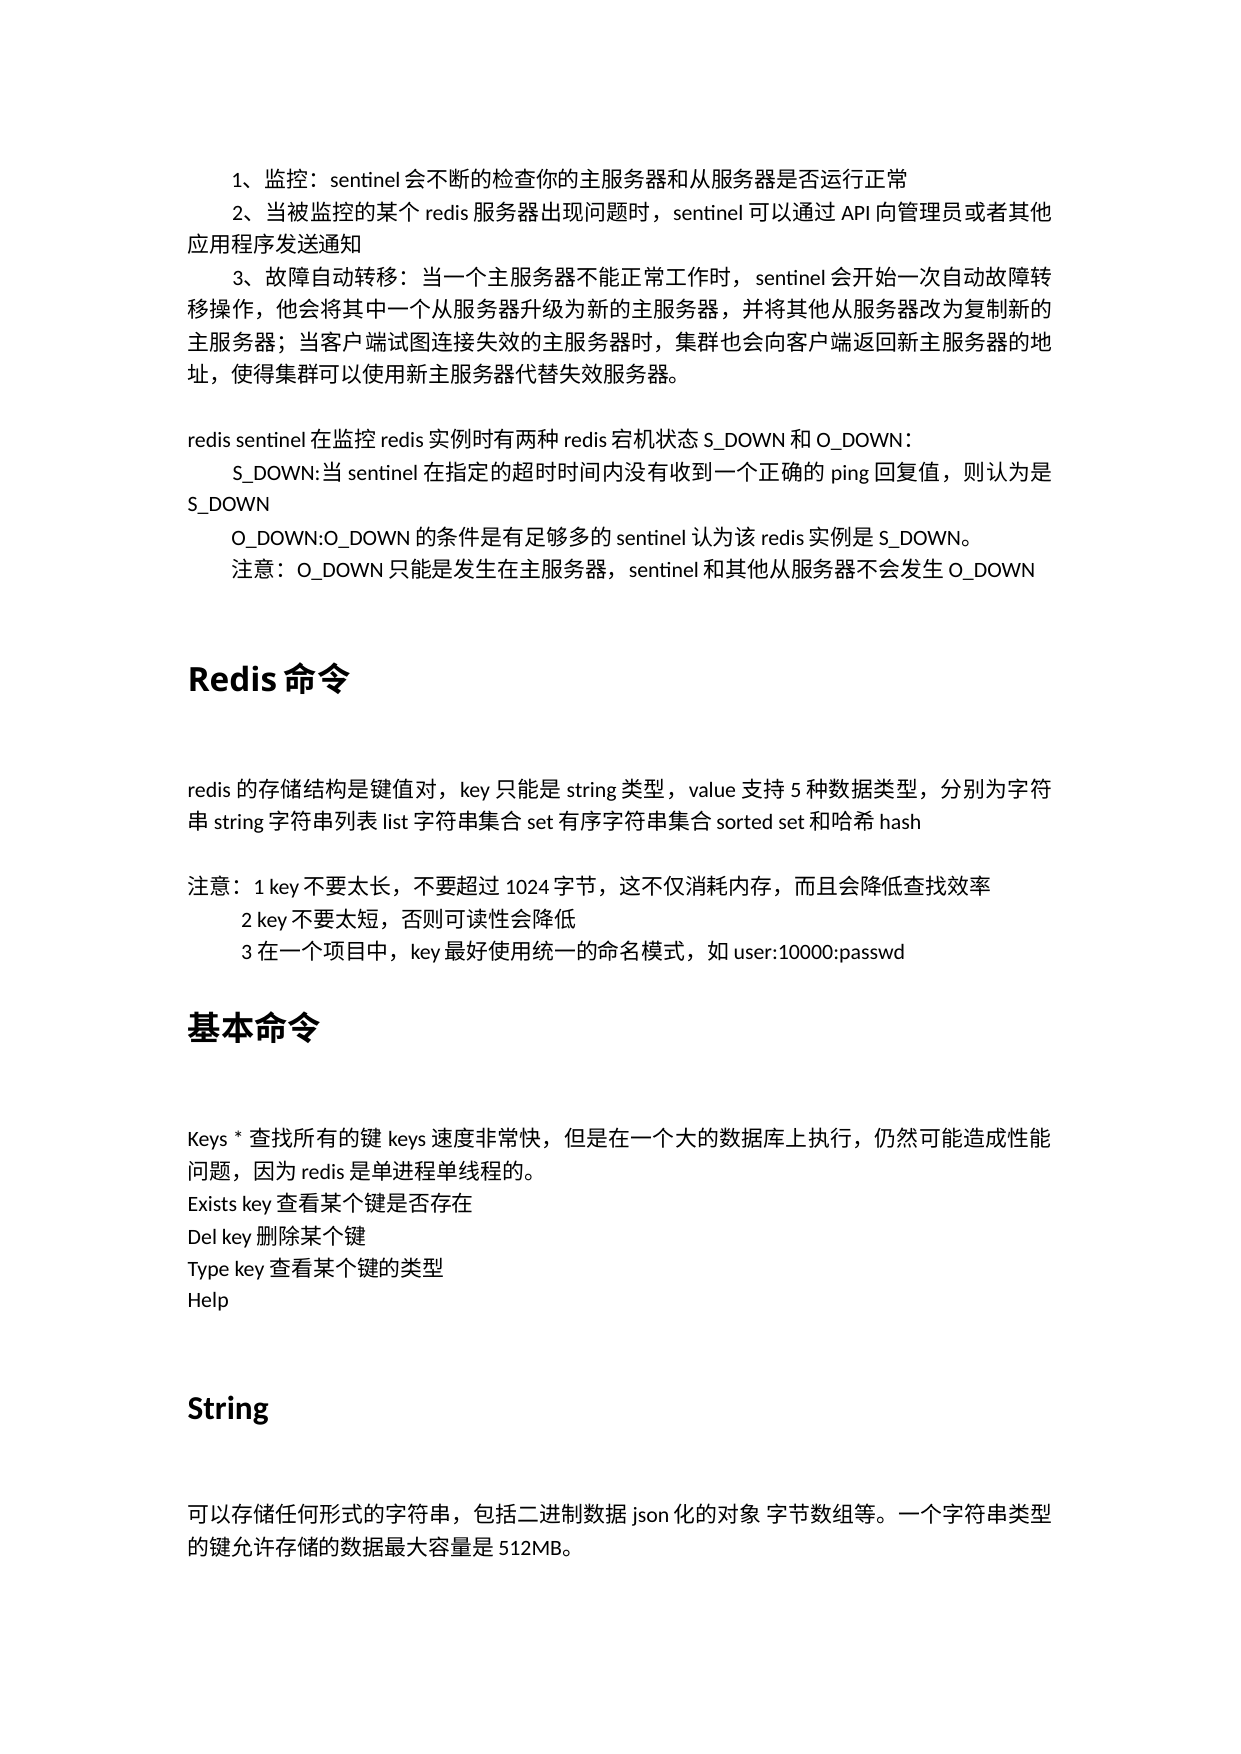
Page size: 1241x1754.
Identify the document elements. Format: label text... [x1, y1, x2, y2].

subtitle String [187, 1375, 1053, 1440]
text 2、当被监控的某个redis服务器出现问题时，sentinel可以通过API向管理员或者其他应用程序发送通知 [187, 194, 1053, 259]
text 2 key不要太短，否则可读性会降低 [187, 901, 1053, 934]
text S_DOWN:当sentinel在指定的超时时间内没有收到一个正确的ping回复值，则认为是S_DOWN [187, 454, 1053, 519]
text 可以存储任何形式的字符串，包括二进制数据 json化的对象 字节数组等。一个字符串类型的键允许存储的数据最大容量是512MB。 [187, 1497, 1053, 1562]
text 3 在一个项目中，key最好使用统一的命名模式，如user:10000:passwd [187, 934, 1053, 966]
text Exists key 查看某个键是否存在 [187, 1186, 1053, 1218]
text 注意：1 key不要太长，不要超过1024字节，这不仅消耗内存，而且会降低查找效率 [187, 869, 1053, 901]
text Del key 删除某个键 [187, 1218, 1053, 1251]
text Type key 查看某个键的类型 [187, 1251, 1053, 1283]
subtitle Redis命令 [187, 644, 1053, 709]
subtitle 基本命令 [187, 993, 1053, 1058]
text Keys * 查找所有的键 keys速度非常快，但是在一个大的数据库上执行，仍然可能造成性能问题，因为redis是单进程单线程的。 [187, 1121, 1053, 1186]
text 注意：O_DOWN只能是发生在主服务器，sentinel和其他从服务器不会发生O_DOWN [187, 552, 1053, 584]
text 1、监控：sentinel会不断的检查你的主服务器和从服务器是否运行正常 [187, 162, 1053, 194]
text redis sentinel在监控redis实例时有两种redis宕机状态S_DOWN和O_DOWN： [187, 422, 1053, 454]
text 3、故障自动转移：当一个主服务器不能正常工作时，sentinel会开始一次自动故障转移操作，他会将其中一个从服务器升级为新的主服务器，并将其他从服务器改为复制新的主服务器；当客户端试图连接失效的主服务器时，集群也会向客户端返回新主服务器的地址，使得集群可以使用新主服务器代替失效服务器。 [187, 259, 1053, 389]
text O_DOWN:O_DOWN的条件是有足够多的sentinel认为该redis实例是S_DOWN。 [187, 519, 1053, 552]
text redis的存储结构是键值对，key只能是string类型，value支持5种数据类型，分别为字符串string 字符串列表list 字符串集合set 有序字符串集合sorted set和哈希hash [187, 771, 1053, 836]
text Help [187, 1283, 1053, 1316]
